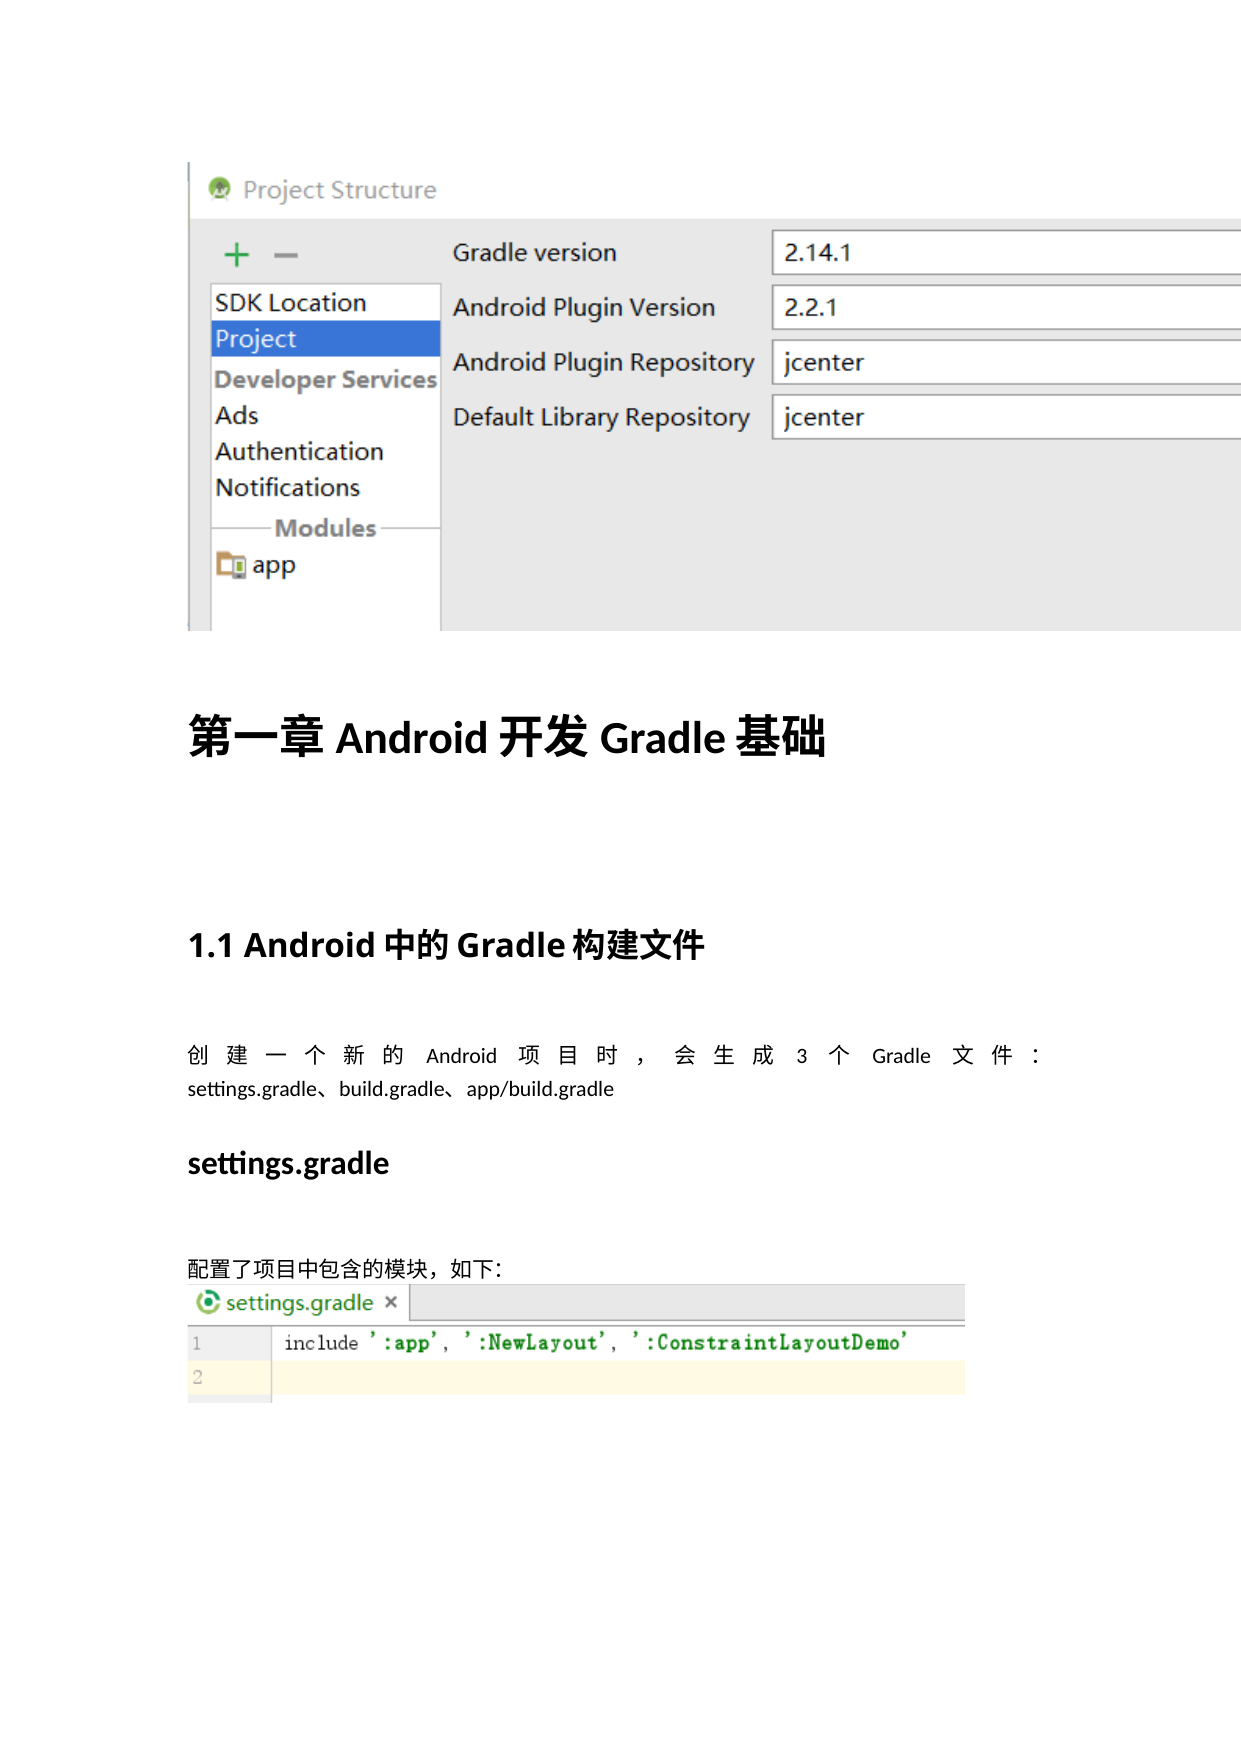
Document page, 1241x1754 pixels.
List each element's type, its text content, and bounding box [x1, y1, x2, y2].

text 配置了项目中包含的模块，如下： [187, 1252, 1053, 1284]
text 创建一个新的Android项目时，会生成3个Gradle文件：settings.gradle、build.gradle、app/build.gradle [187, 1038, 1053, 1103]
subtitle 1.1 Android中的Gradle构建文件 [187, 910, 1053, 975]
subtitle settings.gradle [187, 1130, 1053, 1195]
picture [187, 1284, 965, 1403]
picture [187, 162, 1241, 631]
subtitle 第一章 Android开发 Gradle基础 [187, 685, 1053, 782]
